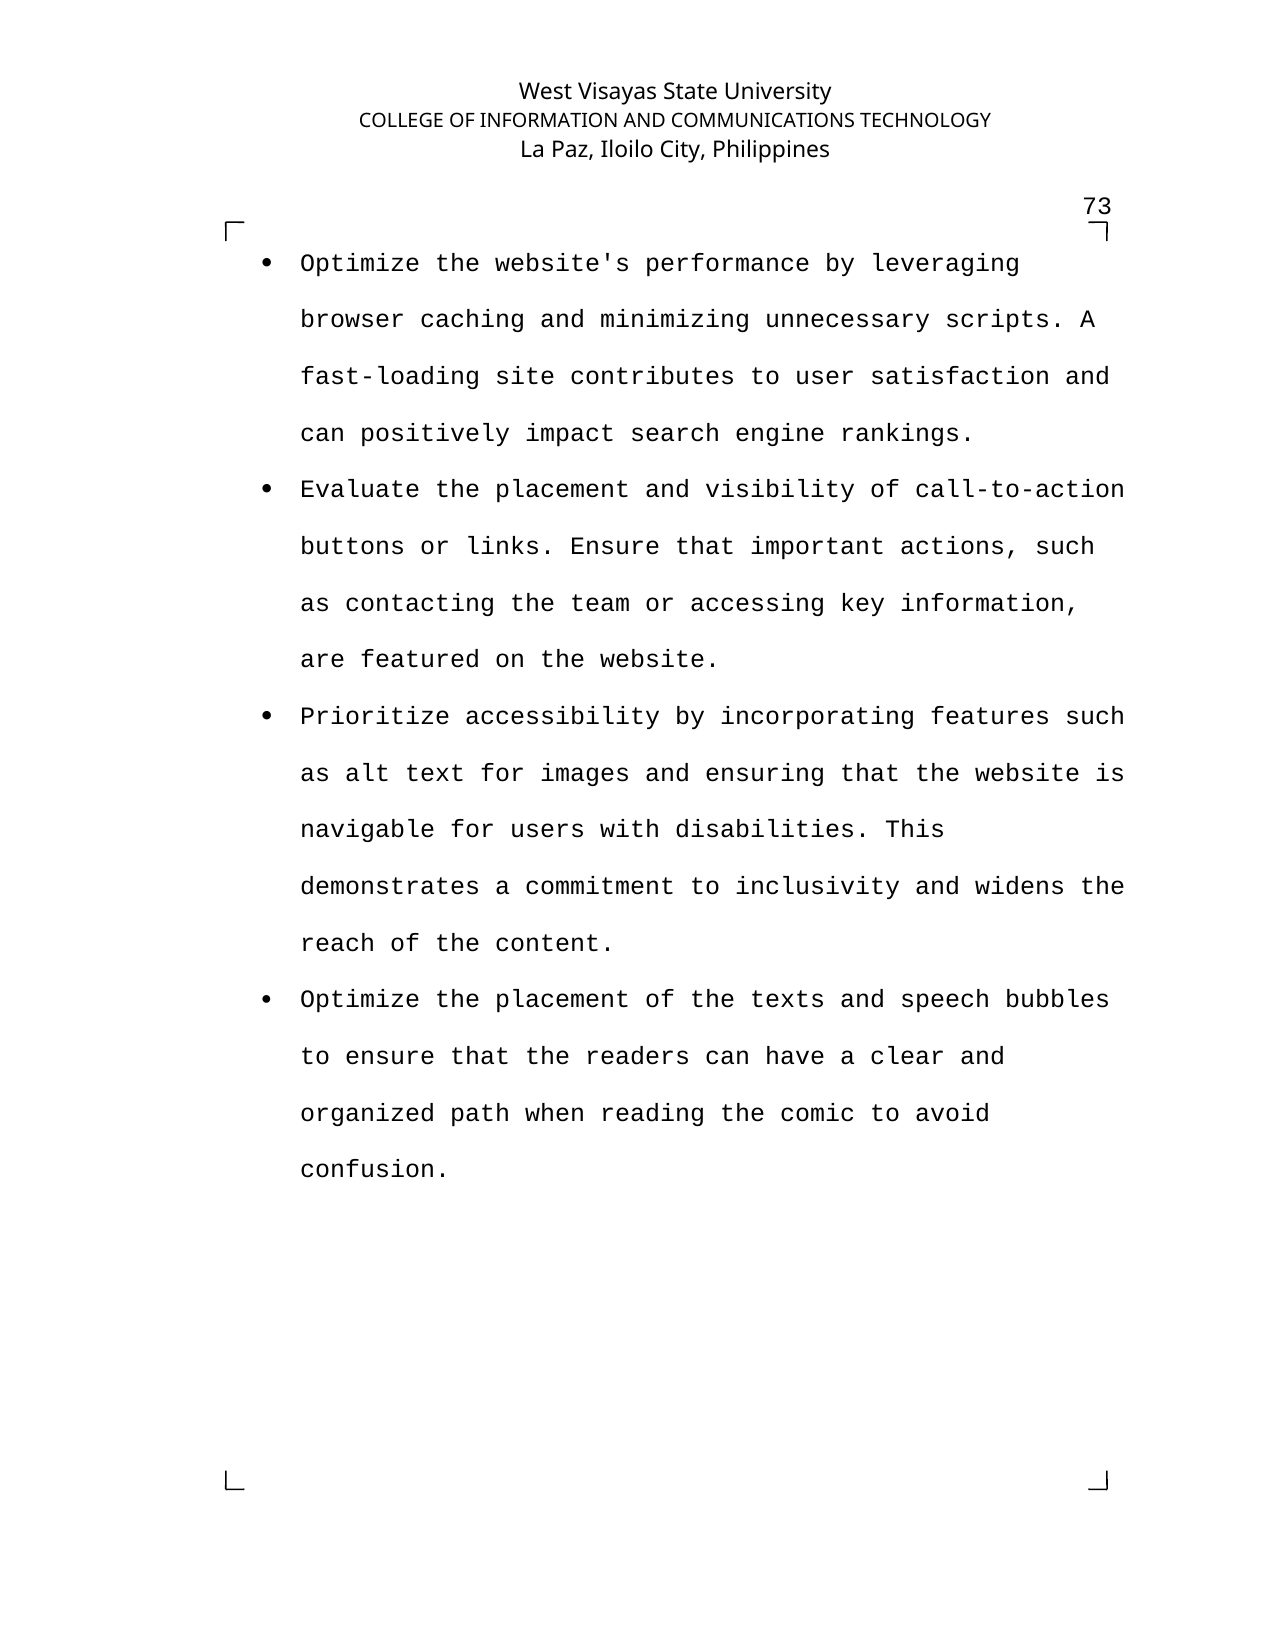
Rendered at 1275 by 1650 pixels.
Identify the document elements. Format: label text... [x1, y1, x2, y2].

list Optimize the placement of the texts and speech bubbles to ensure that the readers can have a clear and organized path when reading the comic to avoid confusion. [262, 987, 1125, 1185]
list Optimize the website's performance by leveraging browser caching and minimizing unnecessary scripts. A fast-loading site contributes to user satisfaction and can positively impact search engine rankings. [262, 250, 1125, 449]
list Evaluate the placement and visibility of call-to-action buttons or links. Ensure that important actions, such as contacting the team or accessing key information, are featured on the website. [262, 477, 1125, 675]
list Prioritize accessibility by incorporating features such as alt text for images and ensuring that the website is navigable for users with disabilities. This demonstrates a commitment to inclusivity and widens the reach of the content. [262, 704, 1125, 959]
